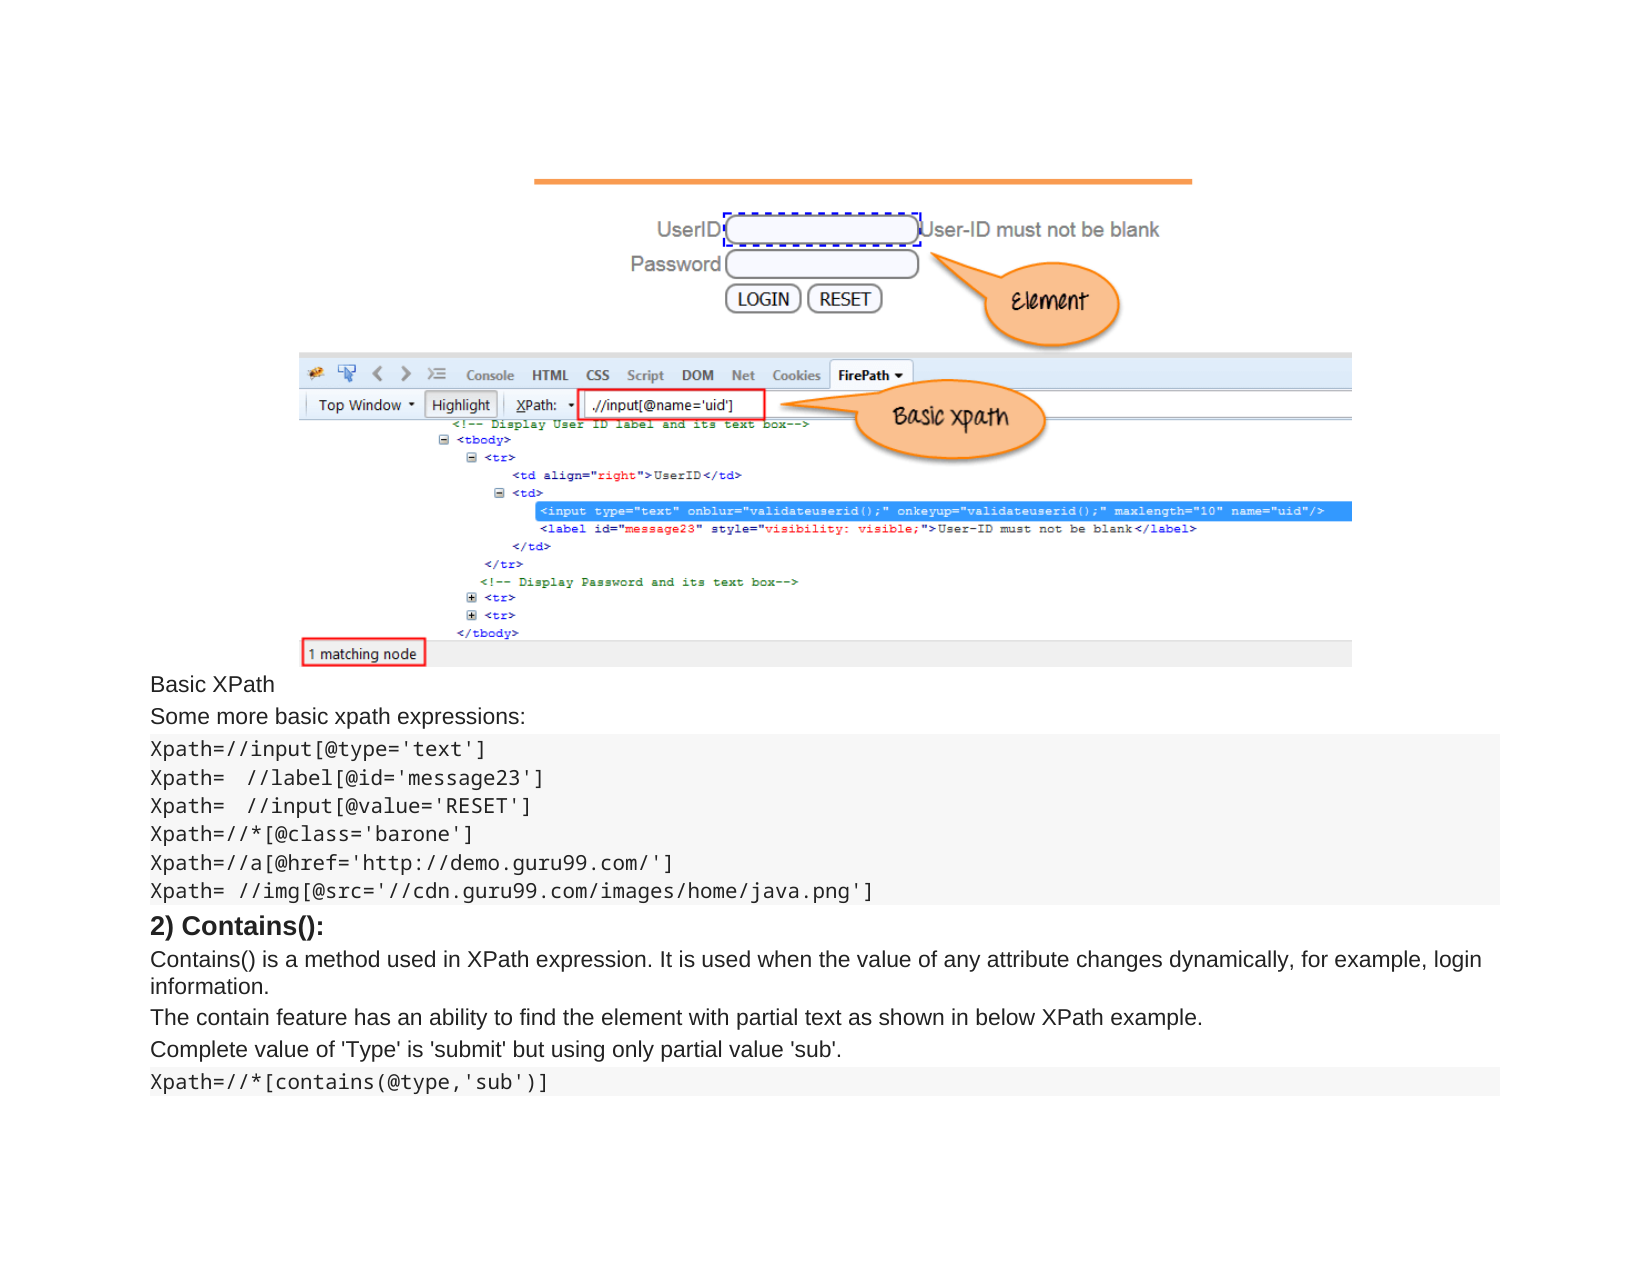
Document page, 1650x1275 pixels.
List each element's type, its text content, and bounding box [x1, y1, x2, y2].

text Some more basic xpath expressions: [150, 703, 1500, 729]
picture [298, 150, 1352, 667]
text Basic XPath [150, 671, 1500, 698]
text 2) Contains(): [150, 910, 1500, 941]
text Xpath=//a[@href='http://demo.guru99.com/'] [150, 848, 1500, 876]
text Xpath= //input[@value='RESET'] [150, 791, 1500, 819]
text Xpath=//*[contains(@type,'sub')] [150, 1067, 1500, 1096]
text The contain feature has an ability to find the element with partial text as shown in below XPath example. [150, 1004, 1500, 1031]
text Xpath=//*[@class='barone'] [150, 819, 1500, 848]
text Complete value of 'Type' is 'submit' but using only partial value 'sub'. [150, 1036, 1500, 1062]
text Xpath=//input[@type='text'] [150, 734, 1500, 763]
text Xpath= //label[@id='message23'] [150, 763, 1500, 791]
text Contains() is a method used in XPath expression. It is used when the value of any attribute changes dynamically, for example, login information. [150, 946, 1500, 999]
text Xpath= //img[@src='//cdn.guru99.com/images/home/java.png'] [150, 876, 1500, 905]
